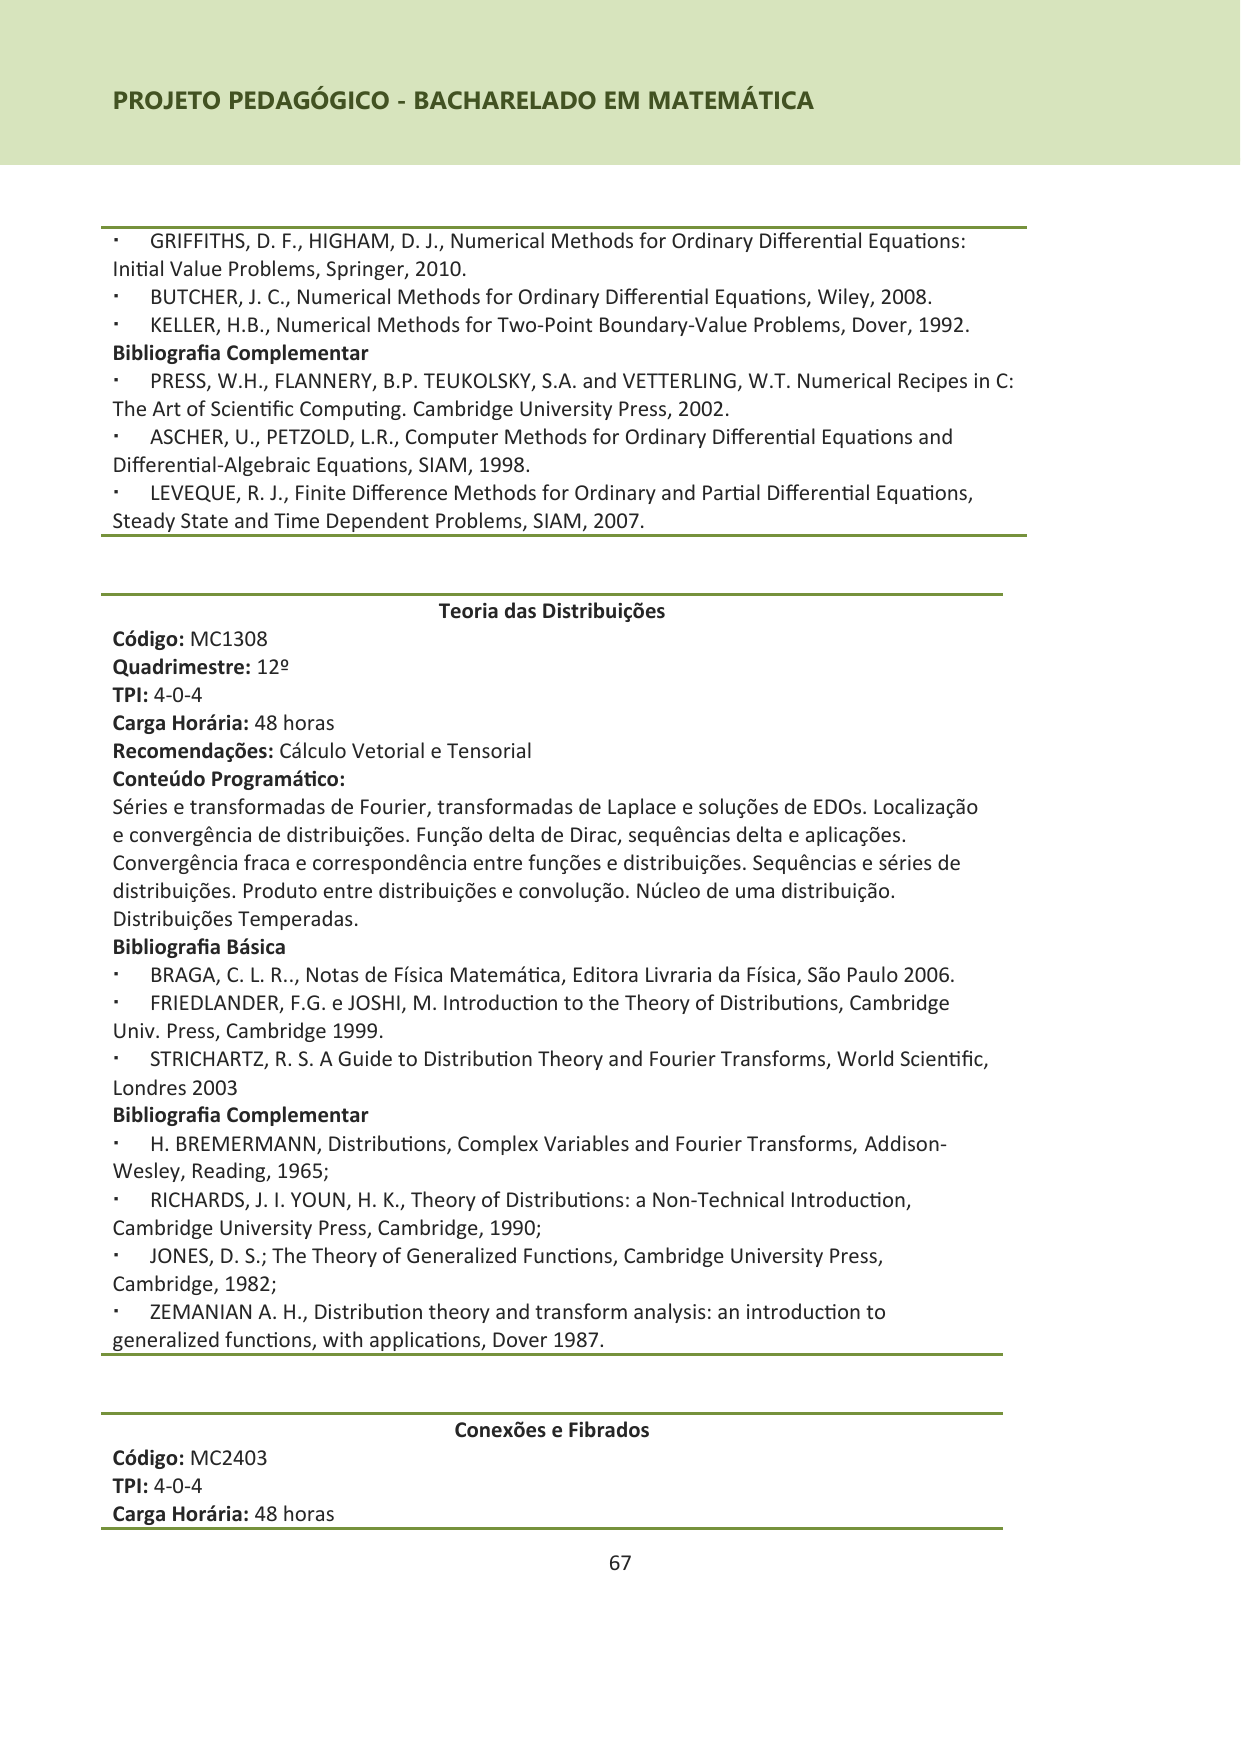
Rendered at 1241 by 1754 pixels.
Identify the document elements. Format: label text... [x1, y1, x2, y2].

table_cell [101, 229, 1027, 534]
table_header Teoria das Distribuições [101, 596, 1003, 624]
table_cell Código: MC1308 Quadrimestre: 12º TPI: 4-0-4 Carga Horária: 48 horas Recomendações: Cálculo Vetorial e Tensorial Conteúdo Programático: Séries e transformadas de Fourier, transformadas de Laplace e soluções de EDOs. Localização e convergência de distribuições. Função delta de Dirac, sequências delta e aplicações. Convergência fraca e correspondência entre funções e distribuições. Sequências e séries de distribuições. Produto entre distribuições e convolução. Núcleo de uma distribuição. Distribuições Temperadas. Bibliografia Básica BRAGA, C. L. R.., Notas de Física Matemática, Editora Livraria da Física, São Paulo 2006. FRIEDLANDER, F.G. e JOSHI, M. Introduction to the Theory of Distributions, Cambridge Univ. Press, Cambridge 1999. STRICHARTZ, R. S. A Guide to Distribution Theory and Fourier Transforms, World Scientific, Londres 2003 Bibliografia Complementar H. BREMERMANN, Distributions, Complex Variables and Fourier Transforms, Addison-Wesley, Reading, 1965; RICHARDS, J. I. YOUN, H. K., Theory of Distributions: a Non-Technical Introduction, Cambridge University Press, Cambridge, 1990; JONES, D. S.; The Theory of Generalized Functions, Cambridge University Press, Cambridge, 1982; ZEMANIAN A. H., Distribution theory and transform analysis: an introduction to generalized functions, with applications, Dover 1987. [101, 624, 1003, 1353]
table_header Conexões e Fibrados [101, 1415, 1003, 1443]
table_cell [101, 1443, 1003, 1527]
